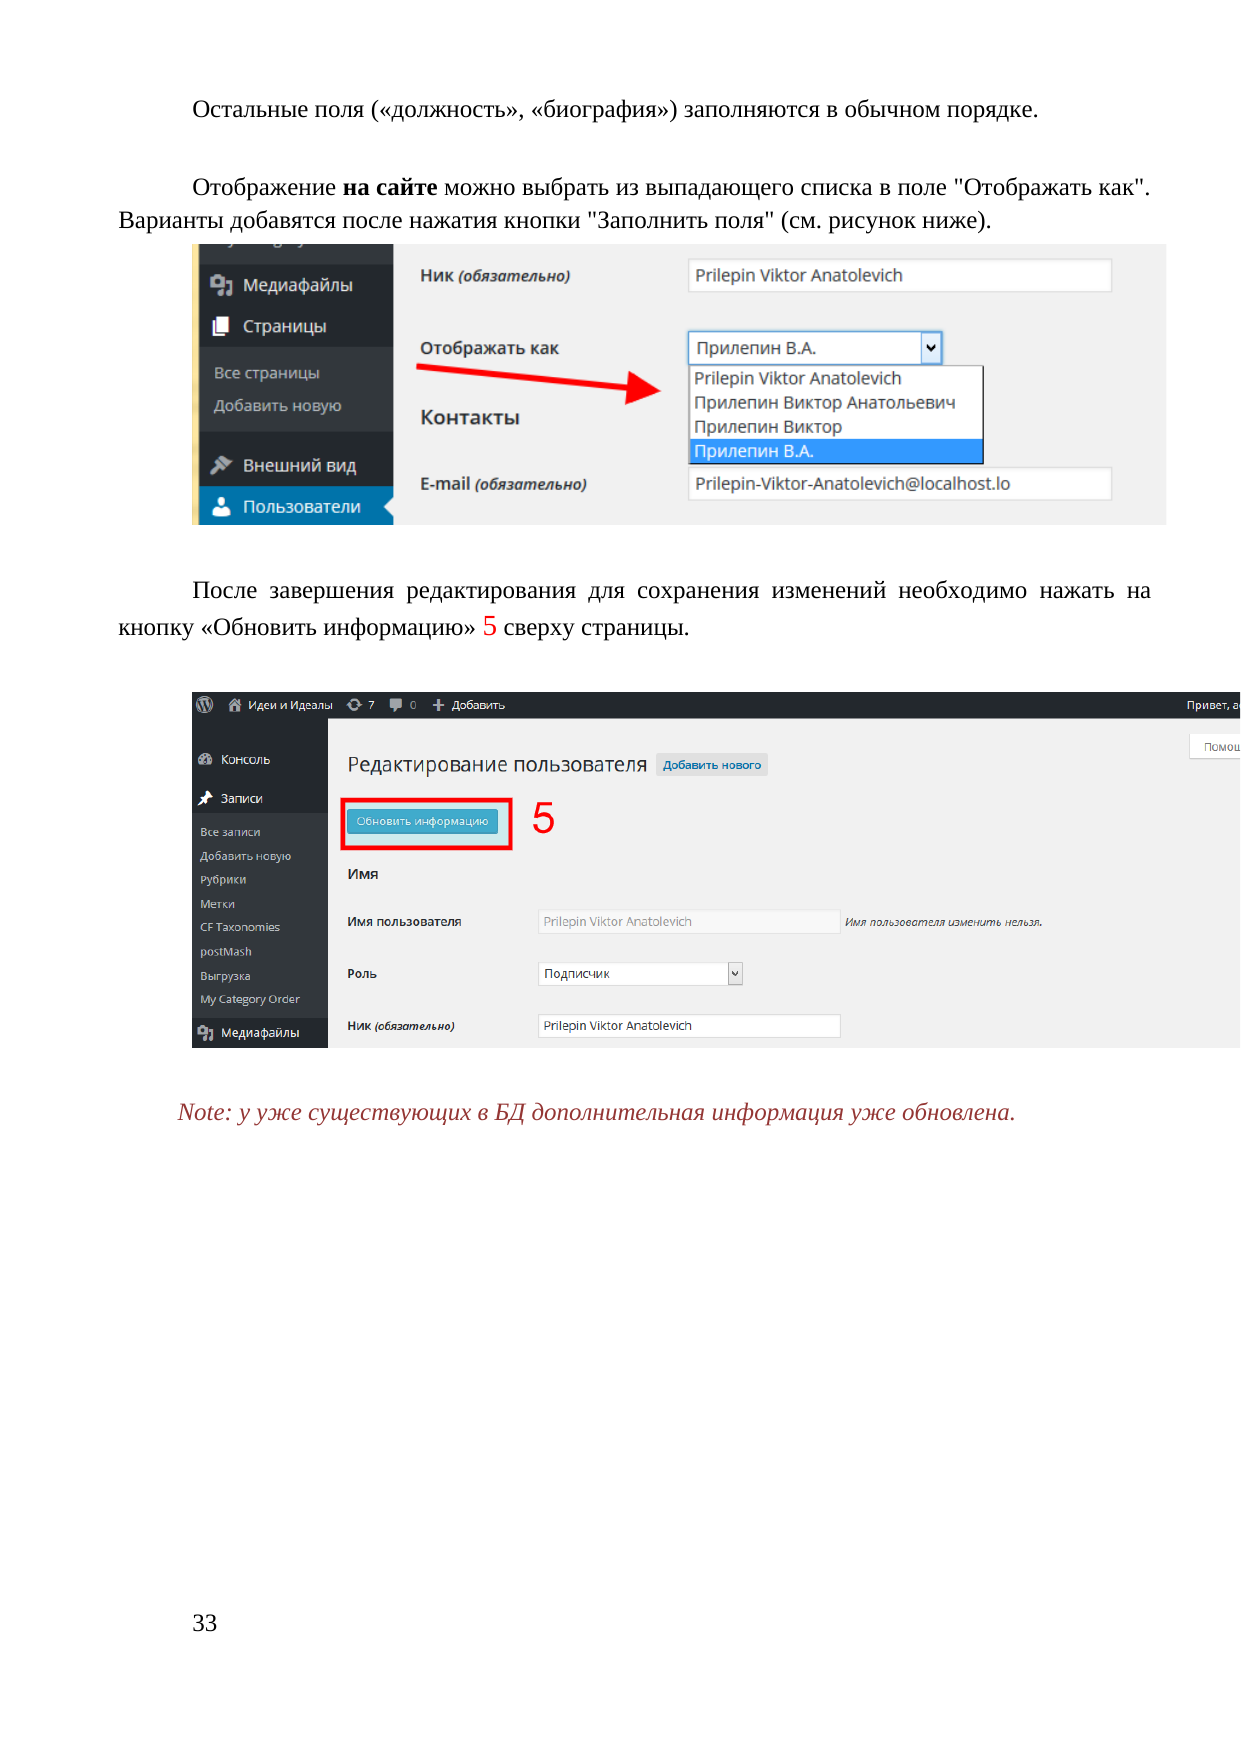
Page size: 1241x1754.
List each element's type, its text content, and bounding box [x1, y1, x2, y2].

picture [192, 692, 1241, 1048]
picture [301, 504, 307, 512]
text Note: у уже существующих в БД дополнительная информация уже обновлена. [177, 1097, 1107, 1126]
picture [352, 504, 360, 512]
picture [311, 504, 318, 512]
text Отображение на сайте можно выбрать из выпадающего списка в поле "Отображать как". Варианты добавятся после нажатия кнопки "Заполнить поля" (см. рисунок ниже). [118, 172, 1152, 234]
text Остальные поля («должность», «биография») заполняются в обычном порядке. [118, 94, 1152, 122]
text После завершения редактирования для сохранения изменений необходимо нажать на кнопку «Обновить информацию» 5 сверху страницы. [118, 575, 1152, 642]
picture [291, 504, 296, 512]
picture [192, 244, 1167, 525]
picture [253, 501, 259, 512]
picture [213, 498, 230, 516]
